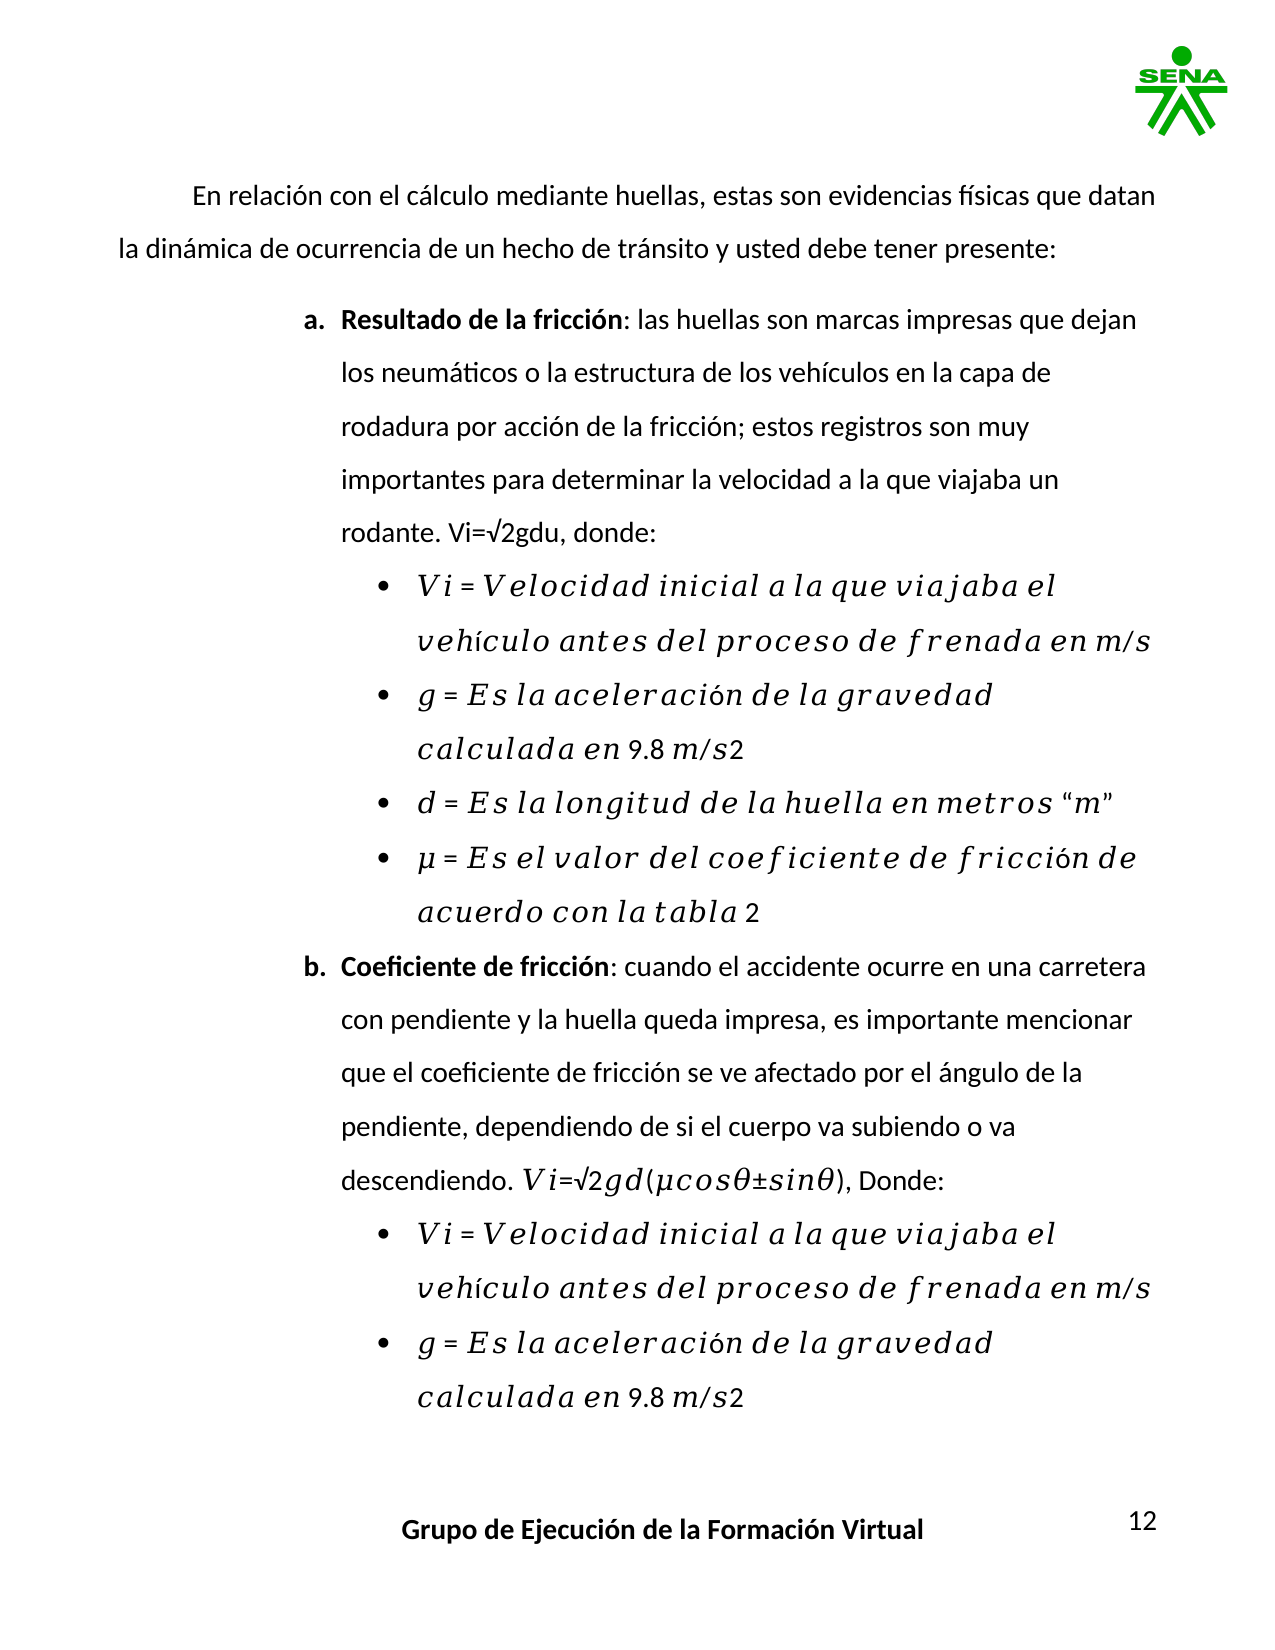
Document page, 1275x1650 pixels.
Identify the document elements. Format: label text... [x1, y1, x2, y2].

list 𝑉𝑖 = 𝑉𝑒𝑙𝑜𝑐𝑖𝑑𝑎𝑑 𝑖𝑛𝑖𝑐𝑖𝑎𝑙 𝑎 𝑙𝑎 𝑞𝑢𝑒 𝑣𝑖𝑎𝑗𝑎𝑏𝑎 𝑒𝑙 𝑣𝑒ℎí𝑐𝑢𝑙𝑜 𝑎𝑛𝑡𝑒𝑠 𝑑𝑒𝑙 𝑝𝑟𝑜𝑐𝑒𝑠𝑜 𝑑𝑒 𝑓𝑟𝑒𝑛𝑎𝑑𝑎 𝑒𝑛 𝑚/𝑠 [378, 1216, 1157, 1306]
list 𝑔 = 𝐸𝑠 𝑙𝑎 𝑎𝑐𝑒𝑙𝑒𝑟𝑎𝑐𝑖ó𝑛 𝑑𝑒 𝑙𝑎 𝑔𝑟𝑎𝑣𝑒𝑑𝑎𝑑 𝑐𝑎𝑙𝑐𝑢𝑙𝑎𝑑𝑎 𝑒𝑛 9.8 𝑚/𝑠2 [378, 676, 1157, 767]
list Coeficiente de fricción: cuando el accidente ocurre en una carretera con pendiente y la huella queda impresa, es importante mencionar que el coeficiente de fricción se ve afectado por el ángulo de la pendiente, dependiendo de si el cuerpo va subiendo o va descendiendo. 𝑉𝑖=√2𝑔𝑑(𝜇𝑐𝑜𝑠𝜃±𝑠𝑖𝑛𝜃), Donde: [303, 948, 1157, 1198]
list 𝑑 = 𝐸𝑠 𝑙𝑎 𝑙𝑜𝑛𝑔𝑖𝑡𝑢𝑑 𝑑𝑒 𝑙𝑎 ℎ𝑢𝑒𝑙𝑙𝑎 𝑒𝑛 𝑚𝑒𝑡𝑟𝑜𝑠 “𝑚” [378, 785, 1157, 821]
picture [1135, 46, 1228, 136]
list 𝑉𝑖 = 𝑉𝑒𝑙𝑜𝑐𝑖𝑑𝑎𝑑 𝑖𝑛𝑖𝑐𝑖𝑎𝑙 𝑎 𝑙𝑎 𝑞𝑢𝑒 𝑣𝑖𝑎𝑗𝑎𝑏𝑎 𝑒𝑙 𝑣𝑒ℎí𝑐𝑢𝑙𝑜 𝑎𝑛𝑡𝑒𝑠 𝑑𝑒𝑙 𝑝𝑟𝑜𝑐𝑒𝑠𝑜 𝑑𝑒 𝑓𝑟𝑒𝑛𝑎𝑑𝑎 𝑒𝑛 𝑚/𝑠 [378, 568, 1157, 658]
text En relación con el cálculo mediante huellas, estas son evidencias físicas que datan la dinámica de ocurrencia de un hecho de tránsito y usted debe tener presente: [118, 177, 1157, 266]
list 𝑔 = 𝐸𝑠 𝑙𝑎 𝑎𝑐𝑒𝑙𝑒𝑟𝑎𝑐𝑖ó𝑛 𝑑𝑒 𝑙𝑎 𝑔𝑟𝑎𝑣𝑒𝑑𝑎𝑑 𝑐𝑎𝑙𝑐𝑢𝑙𝑎𝑑𝑎 𝑒𝑛 9.8 𝑚/𝑠2 [378, 1324, 1157, 1414]
list Resultado de la fricción: las huellas son marcas impresas que dejan los neumáticos o la estructura de los vehículos en la capa de rodadura por acción de la fricción; estos registros son muy importantes para determinar la velocidad a la que viajaba un rodante. Vi=√2gdu, donde: [303, 301, 1157, 550]
list 𝜇 = 𝐸𝑠 𝑒𝑙 𝑣𝑎𝑙𝑜𝑟 𝑑𝑒𝑙 𝑐𝑜𝑒𝑓𝑖𝑐𝑖𝑒𝑛𝑡𝑒 𝑑𝑒 𝑓𝑟𝑖𝑐𝑐𝑖ó𝑛 𝑑𝑒 𝑎𝑐𝑢𝑒r𝑑𝑜 𝑐𝑜𝑛 𝑙𝑎 𝑡𝑎𝑏𝑙𝑎 2 [378, 839, 1157, 929]
